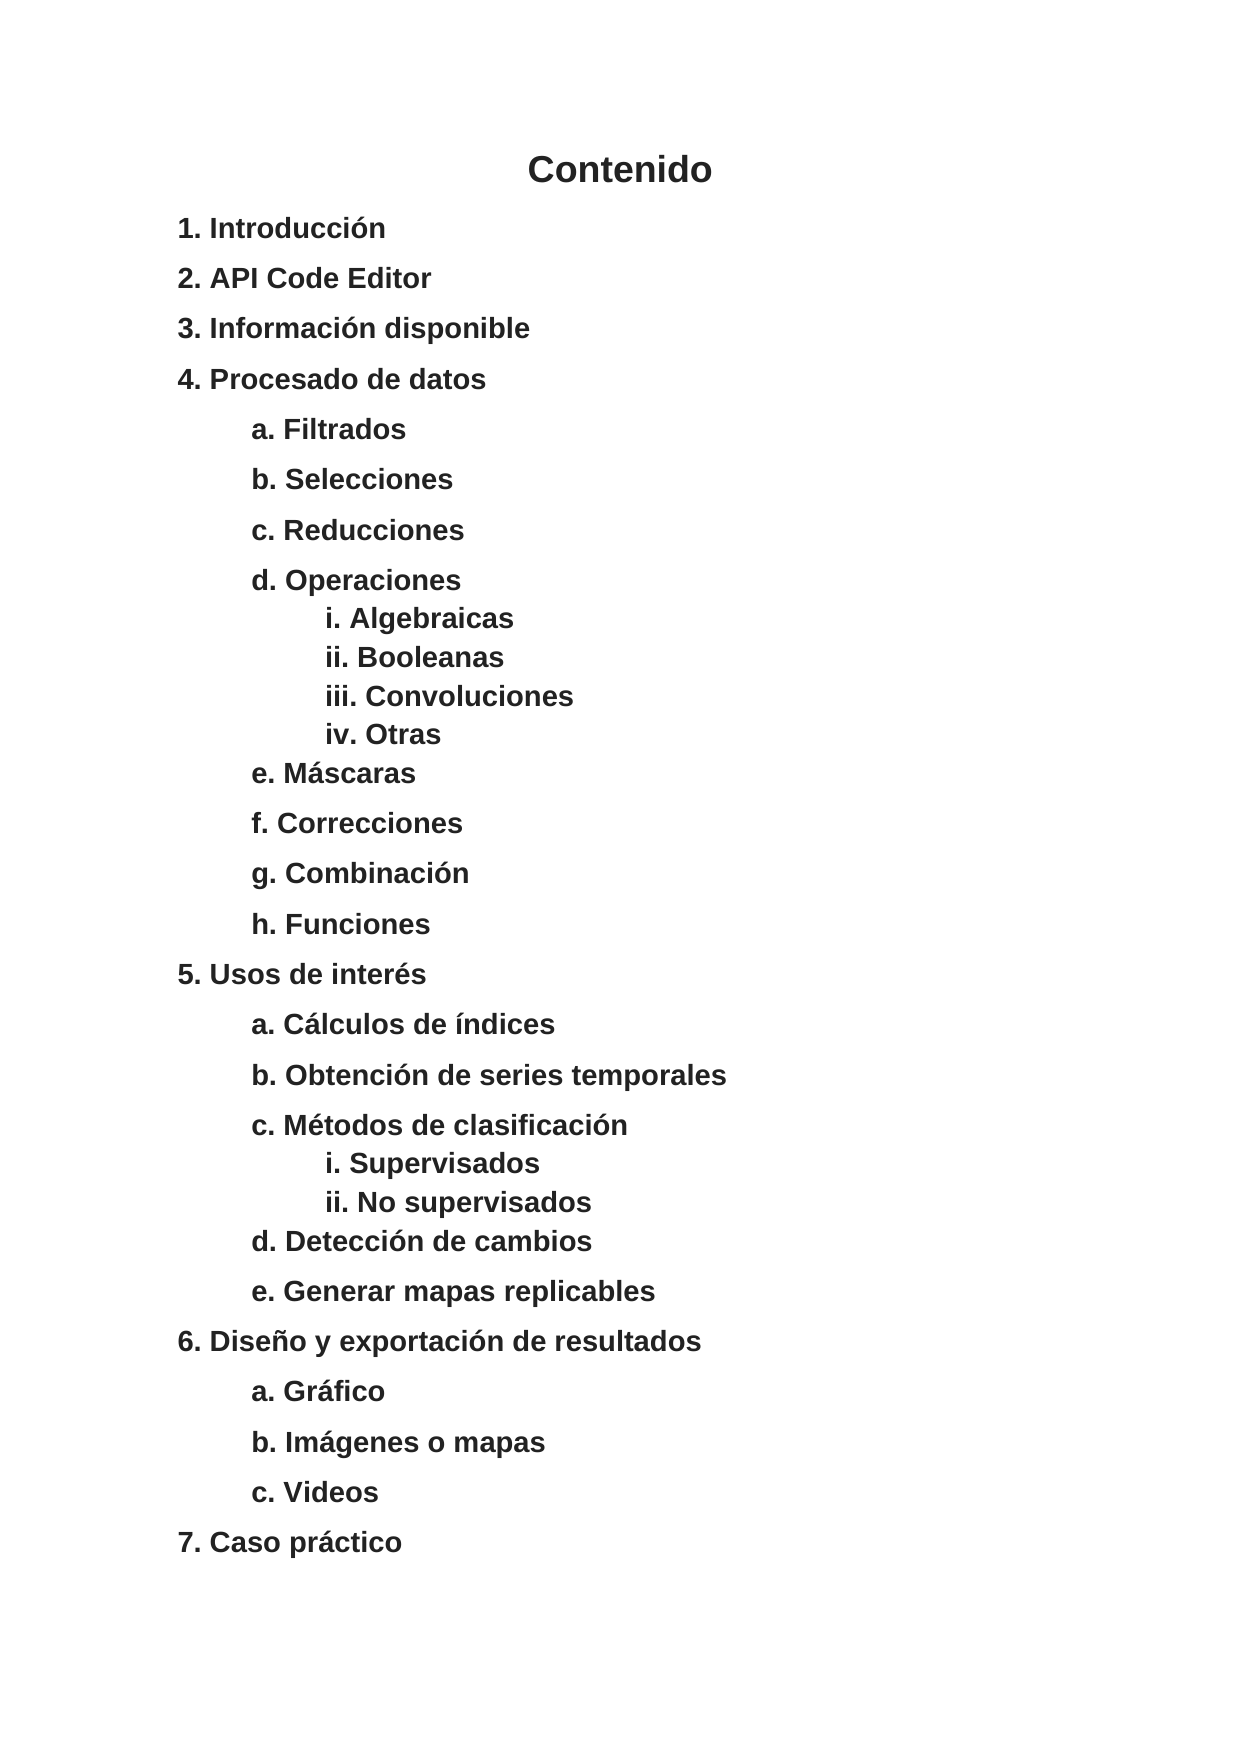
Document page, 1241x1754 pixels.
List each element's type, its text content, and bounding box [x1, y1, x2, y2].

text c. Métodos de clasificación [177, 1108, 1063, 1141]
text d. Detección de cambios [177, 1223, 1063, 1257]
text h. Funciones [177, 907, 1063, 940]
text 4. Procesado de datos [177, 362, 1063, 395]
text e. Generar mapas replicables [177, 1274, 1063, 1307]
text 5. Usos de interés [177, 957, 1063, 991]
text 3. Información disponible [177, 311, 1063, 345]
text ii. No supervisados [251, 1185, 1063, 1218]
text iii. Convoluciones [325, 679, 1063, 712]
text a. Filtrados [177, 412, 1063, 446]
text f. Correcciones [177, 806, 1063, 839]
text ii. Booleanas [251, 640, 1063, 674]
text c. Reducciones [177, 513, 1063, 546]
text 6. Diseño y exportación de resultados [177, 1324, 1063, 1358]
text b. Selecciones [177, 462, 1063, 496]
text g. Combinación [177, 856, 1063, 890]
text 7. Caso práctico [177, 1525, 1063, 1559]
text 2. API Code Editor [177, 261, 1063, 295]
text 1. Introducción [177, 211, 1063, 244]
text i. Algebraicas [251, 602, 1063, 635]
text a. Cálculos de índices [177, 1007, 1063, 1041]
text c. Videos [177, 1475, 1063, 1509]
text a. Gráfico [177, 1374, 1063, 1408]
text d. Operaciones [177, 563, 1063, 597]
text iv. Otras [251, 717, 1063, 751]
text b. Obtención de series temporales [177, 1058, 1063, 1091]
text b. Imágenes o mapas [177, 1425, 1063, 1458]
text e. Máscaras [177, 756, 1063, 789]
text i. Supervisados [251, 1146, 1063, 1180]
text Contenido [177, 148, 1063, 191]
